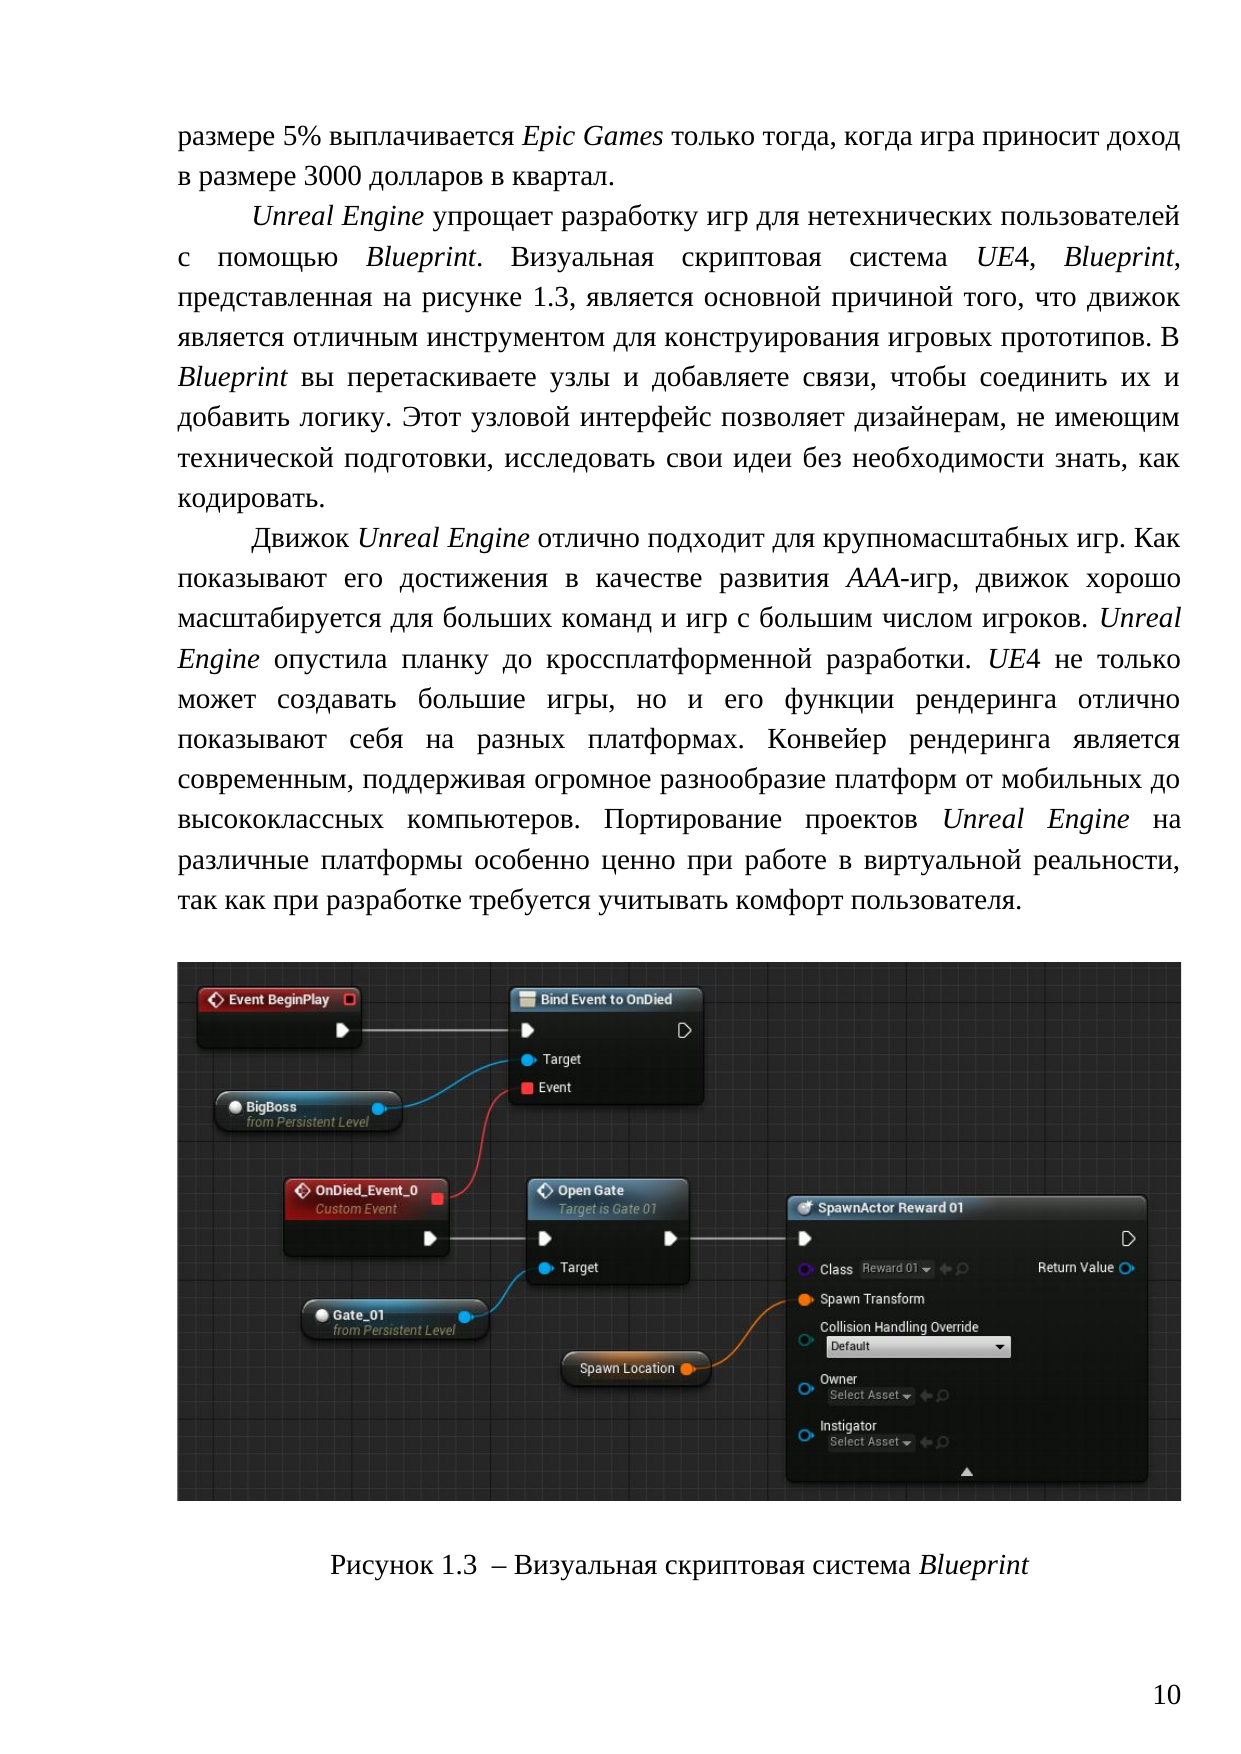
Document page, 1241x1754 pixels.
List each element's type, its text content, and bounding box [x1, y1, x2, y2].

text Рисунок 1.3 – Визуальная скриптовая система Blueprint [177, 1547, 1181, 1581]
text Unreal Engine упрощает разработку игр для нетехнических пользователей с помощью Blueprint. Визуальная скриптовая система UE4, Blueprint, представленная на рисунке 1.3, является основной причиной того, что движок является отличным инструментом для конструирования игровых прототипов. В Blueprint вы перетаскиваете узлы и добавляете связи, чтобы соединить их и добавить логику. Этот узловой интерфейс позволяет дизайнерам, не имеющим технической подготовки, исследовать свои идеи без необходимости знать, как кодировать. [177, 198, 1181, 513]
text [177, 118, 1181, 192]
text Движок Unreal Engine отлично подходит для крупномасштабных игр. Как показывают его достижения в качестве развития AAA-игр, движок хорошо масштабируется для больших команд и игр с большим числом игроков. Unreal Engine опустила планку до кроссплатформенной разработки. UE4 не только может создавать большие игры, но и его функции рендеринга отлично показывают себя на разных платформах. Конвейер рендеринга является современным, поддерживая огромное разнообразие платформ от мобильных до высококлассных компьютеров. Портирование проектов Unreal Engine на различные платформы особенно ценно при работе в виртуальной реальности, так как при разработке требуется учитывать комфорт пользователя. [177, 520, 1181, 916]
picture [177, 962, 1182, 1501]
